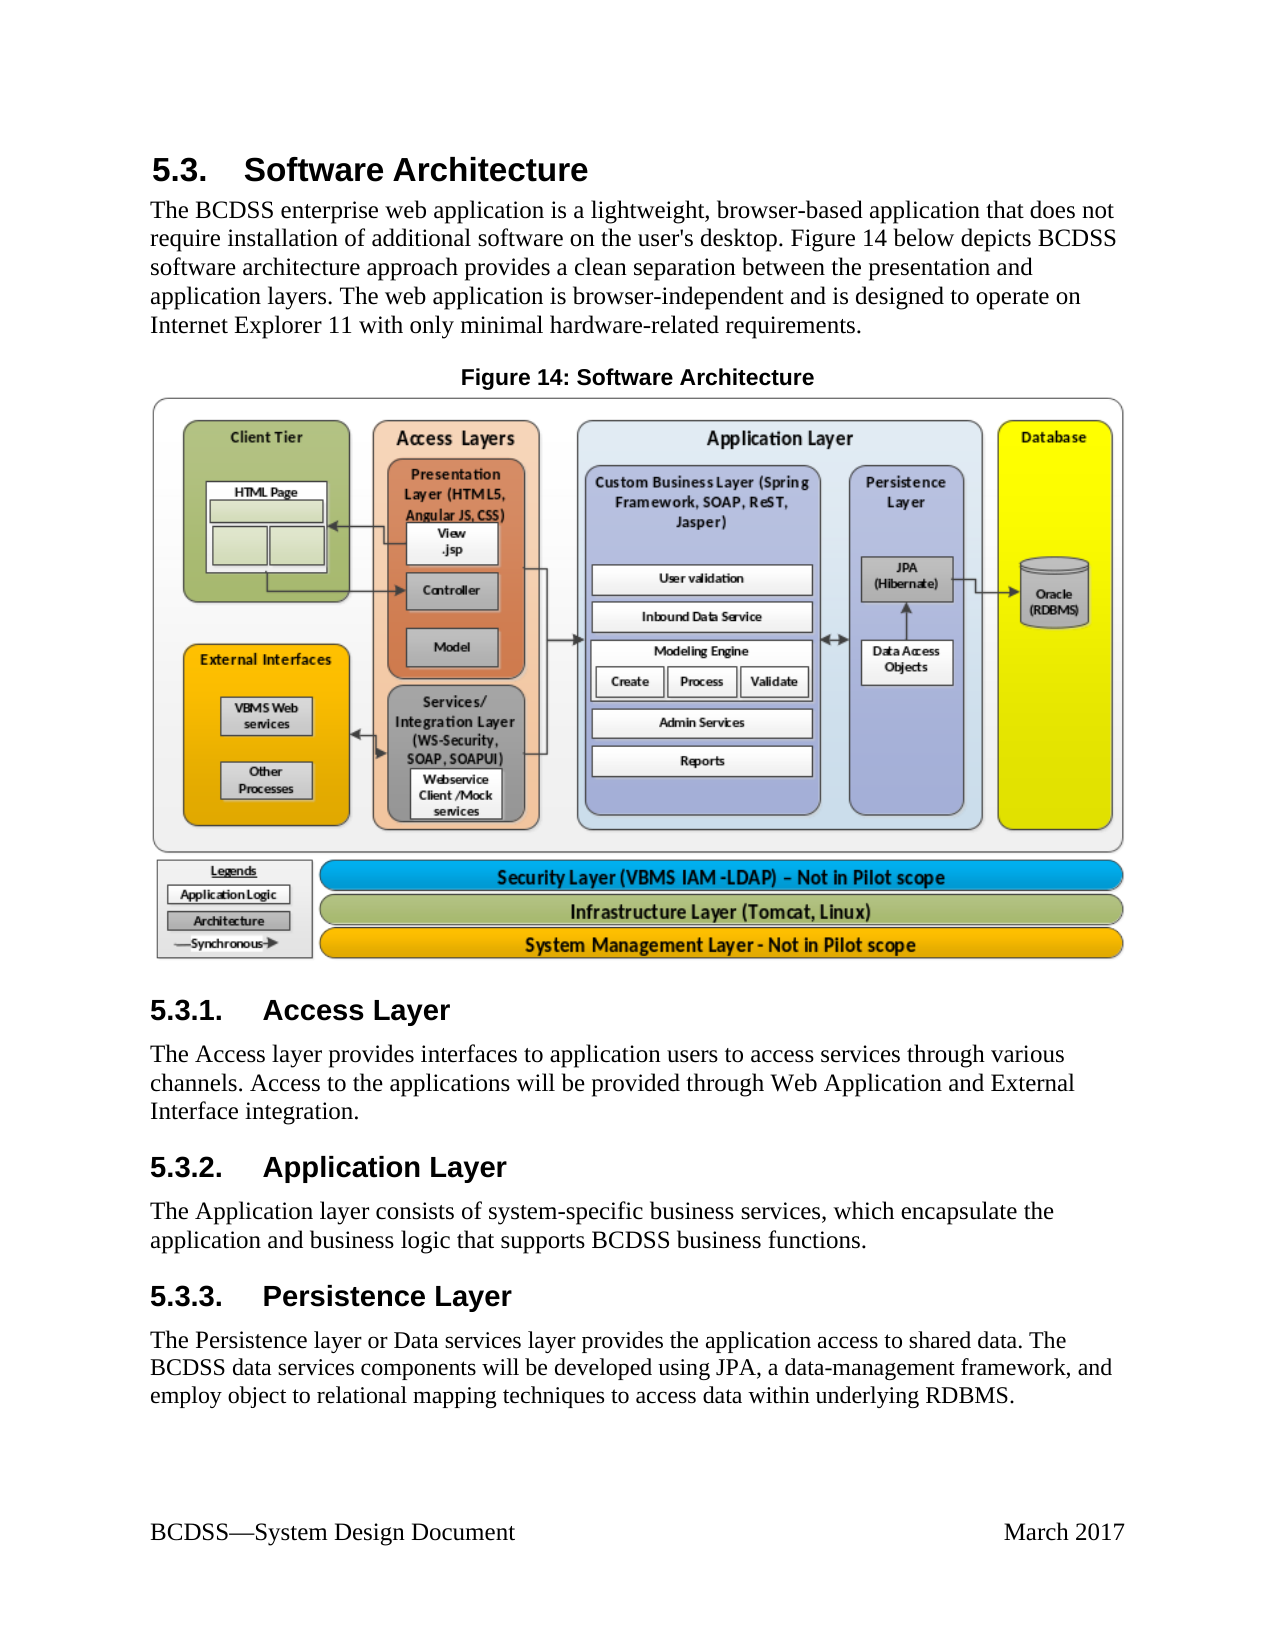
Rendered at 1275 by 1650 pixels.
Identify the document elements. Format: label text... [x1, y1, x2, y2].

subtitle Persistence Layer [150, 1279, 1125, 1312]
text The Persistence layer or Data services layer provides the application access to shared data. The BCDSS data services components will be developed using JPA, a data-management framework, and employ object to relational mapping techniques to access data within underlying RDBMS. [150, 1325, 1125, 1409]
subtitle Application Layer [150, 1150, 1125, 1184]
text The Application layer consists of system-specific business services, which encapsulate the application and business logic that supports BCDSS business functions. [150, 1196, 1125, 1254]
text The Access layer provides interfaces to application users to access services through various channels. Access to the applications will be provided through Web Application and External Interface integration. [150, 1039, 1125, 1125]
text The BCDSS enterprise web application is a lightweight, browser-based application that does not require installation of additional software on the user's desktop. Figure 14 below depicts BCDSS software architecture approach provides a clean separation between the presentation and application layers. The web application is browser-independent and is designed to operate on Internet Explorer 11 with only minimal hardware-related requirements. [150, 195, 1125, 338]
subtitle Access Layer [150, 993, 1125, 1026]
subtitle Software Architecture [152, 150, 1125, 188]
